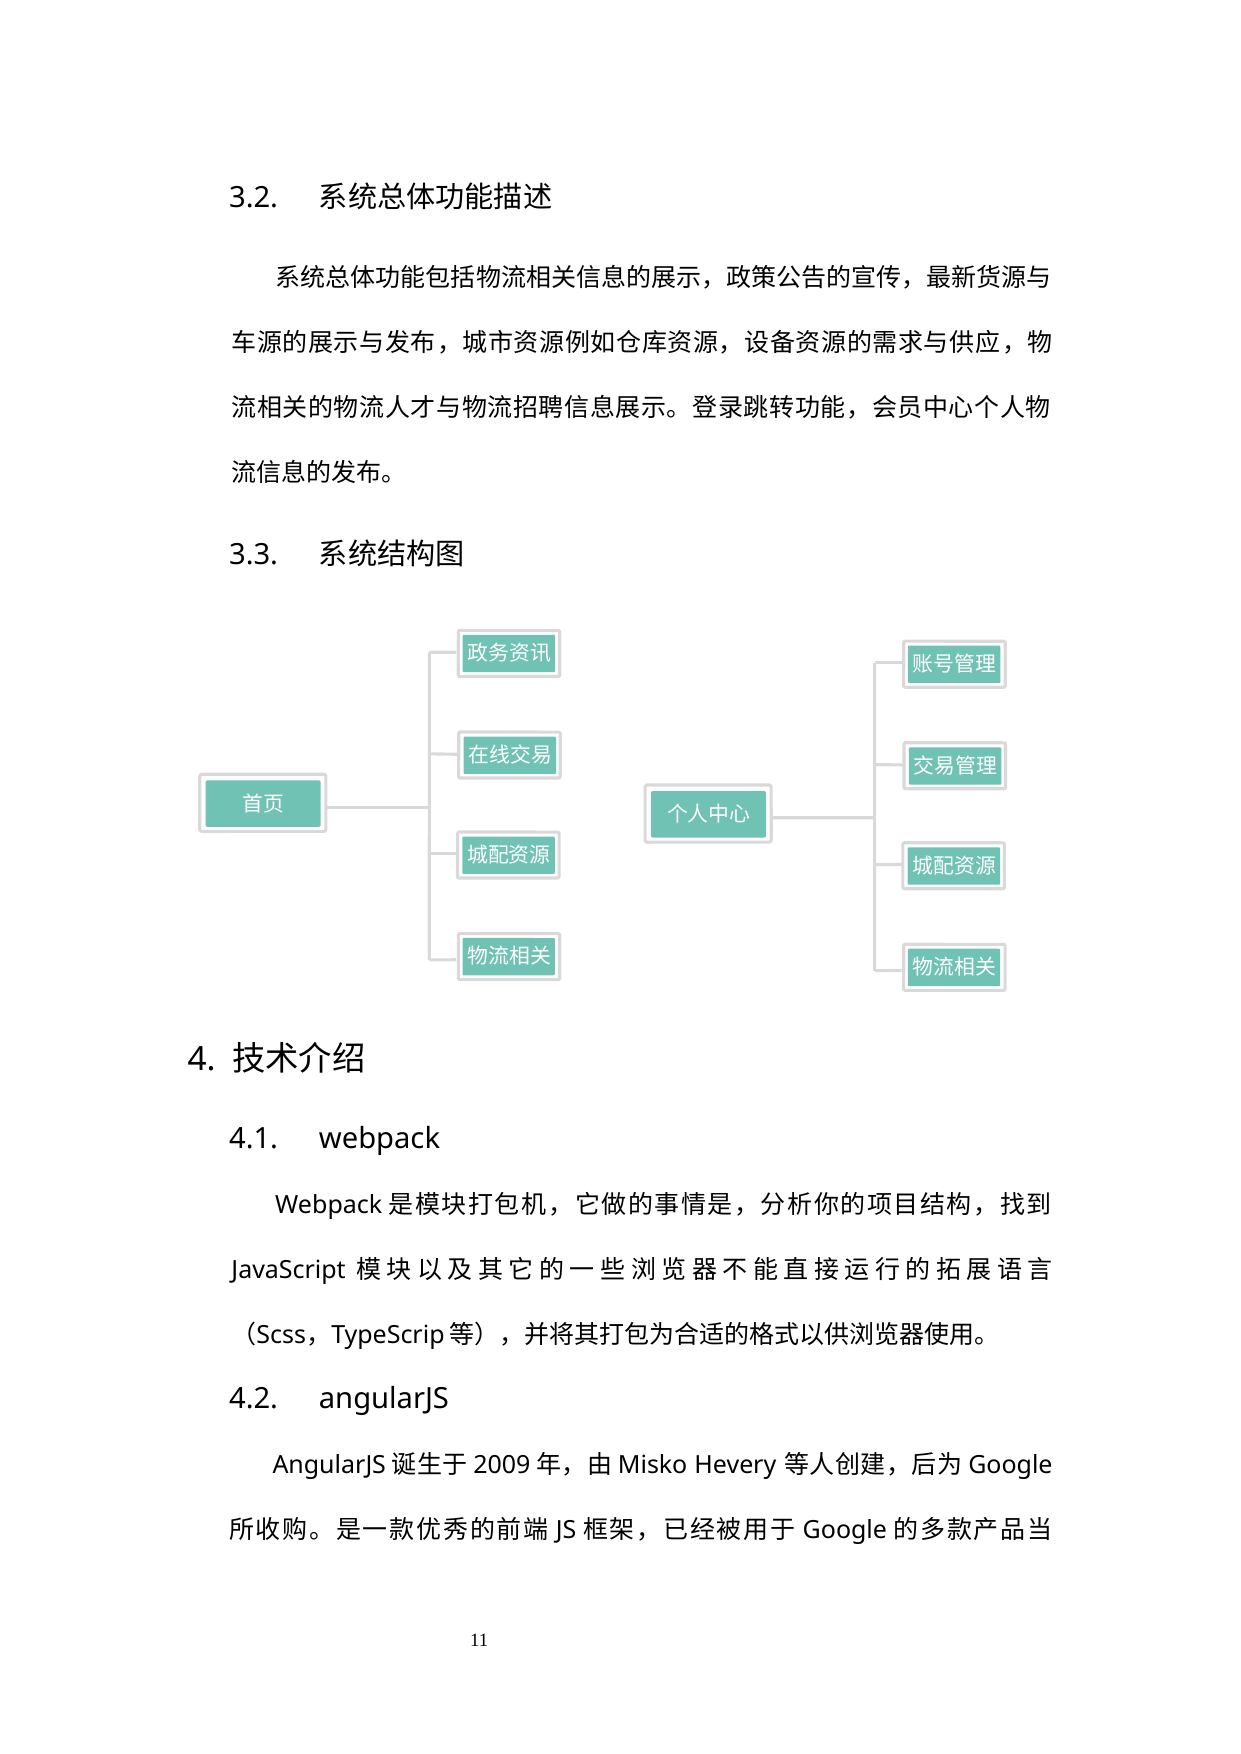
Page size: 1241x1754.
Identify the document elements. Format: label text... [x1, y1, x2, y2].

list angularJS [229, 1365, 1053, 1430]
list 系统总体功能描述 [229, 162, 1053, 227]
text Webpack是模块打包机，它做的事情是，分析你的项目结构，找到JavaScript模块以及其它的一些浏览器不能直接运行的拓展语言（Scss，TypeScrip等），并将其打包为合适的格式以供浏览器使用。 [231, 1170, 1053, 1365]
list 系统结构图 [229, 520, 1053, 585]
text 系统总体功能包括物流相关信息的展示，政策公告的宣传，最新货源与车源的展示与发布，城市资源例如仓库资源，设备资源的需求与供应，物流相关的物流人才与物流招聘信息展示。登录跳转功能，会员中心个人物流信息的发布。 [231, 243, 1053, 503]
list 技术介绍 [187, 601, 1053, 1088]
list webpack [229, 1105, 1053, 1170]
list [229, 1430, 1053, 1560]
